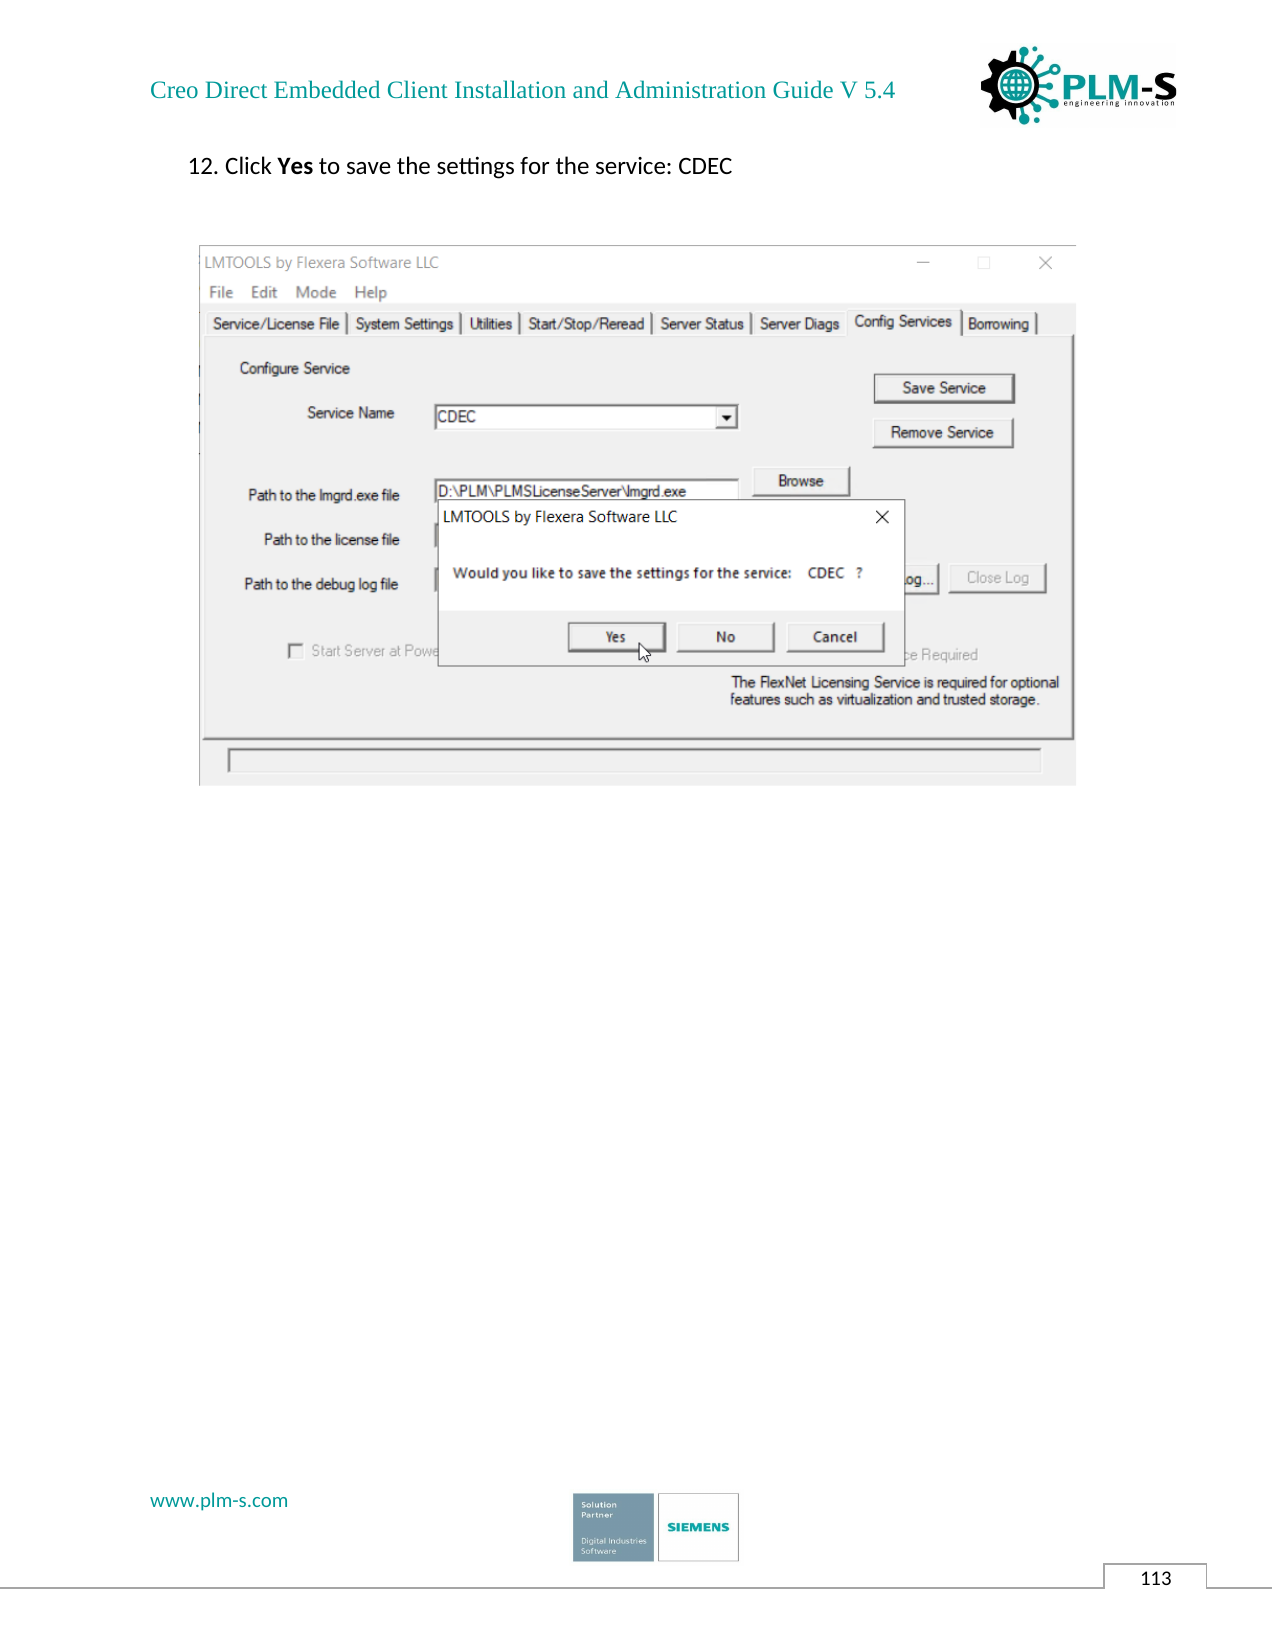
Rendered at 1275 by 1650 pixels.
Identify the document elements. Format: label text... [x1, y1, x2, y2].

picture [198, 244, 1077, 791]
picture [980, 43, 1177, 128]
list Click Yes to save the settings for the service: CDEC [187, 150, 1125, 181]
